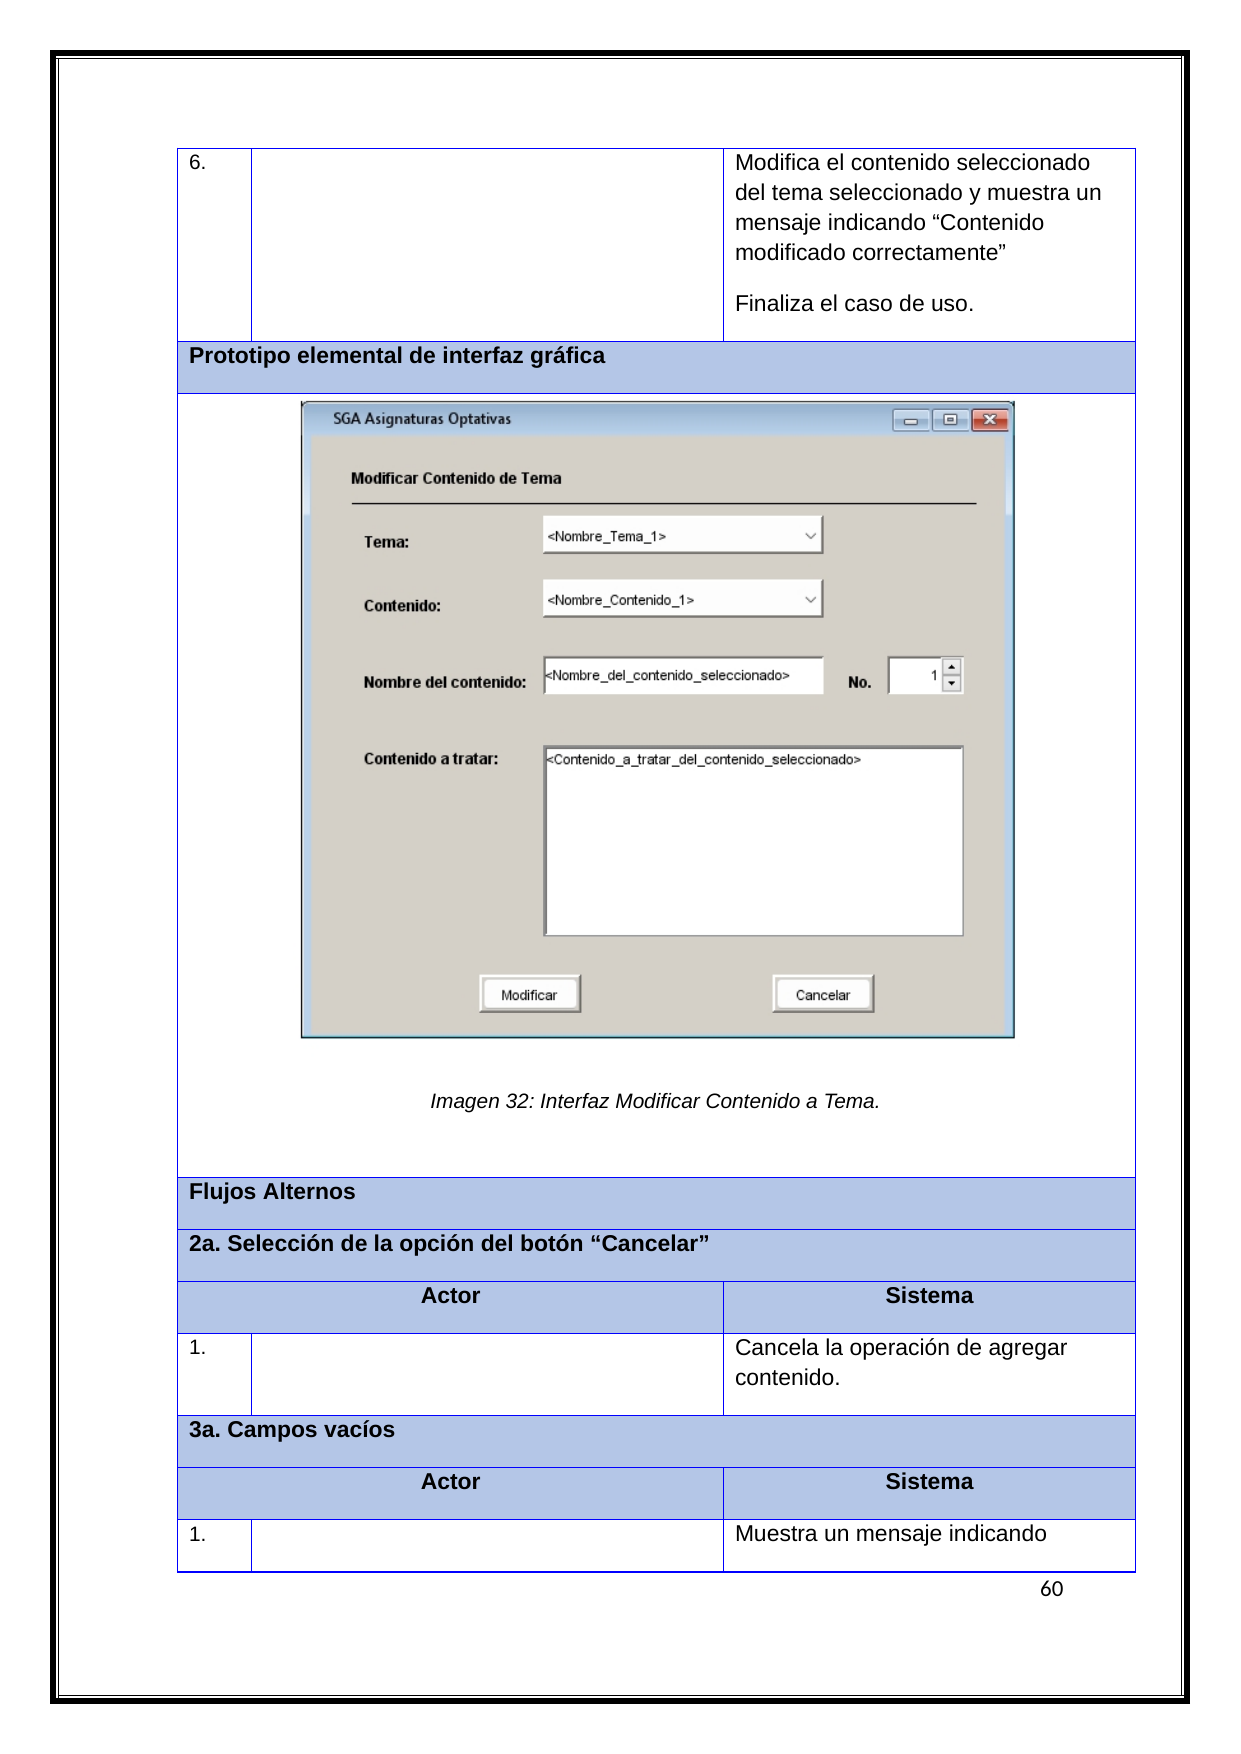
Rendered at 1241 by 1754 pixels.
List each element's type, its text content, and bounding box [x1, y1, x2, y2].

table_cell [724, 1520, 1135, 1571]
table_cell Actor [178, 1282, 723, 1333]
table_cell Prototipo elemental de interfaz gráfica [178, 342, 1135, 393]
table_cell 3a. Campos vacíos [178, 1416, 1135, 1467]
picture [293, 394, 1020, 1064]
table_cell [178, 1520, 251, 1571]
table_cell 2a. Selección de la opción del botón “Cancelar” [178, 1230, 1135, 1281]
table_cell Flujos Alternos [178, 1178, 1135, 1229]
table_cell Cancela la operación de agregar contenido. [724, 1334, 1135, 1415]
table_cell Imagen 32: Interfaz Modificar Contenido a Tema. [178, 394, 1135, 1177]
table_cell Sistema [724, 1468, 1135, 1519]
table_cell [178, 1334, 251, 1415]
table_cell Sistema [724, 1282, 1135, 1333]
table_cell Actor [178, 1468, 723, 1519]
table_cell [178, 149, 251, 341]
table_cell [252, 1520, 723, 1571]
table_cell Modifica el contenido seleccionado del tema seleccionado y muestra un mensaje indicando “Contenido modificado correctamente” Finaliza el caso de uso. [724, 149, 1135, 341]
table_cell [252, 149, 723, 341]
table_cell [252, 1334, 723, 1415]
